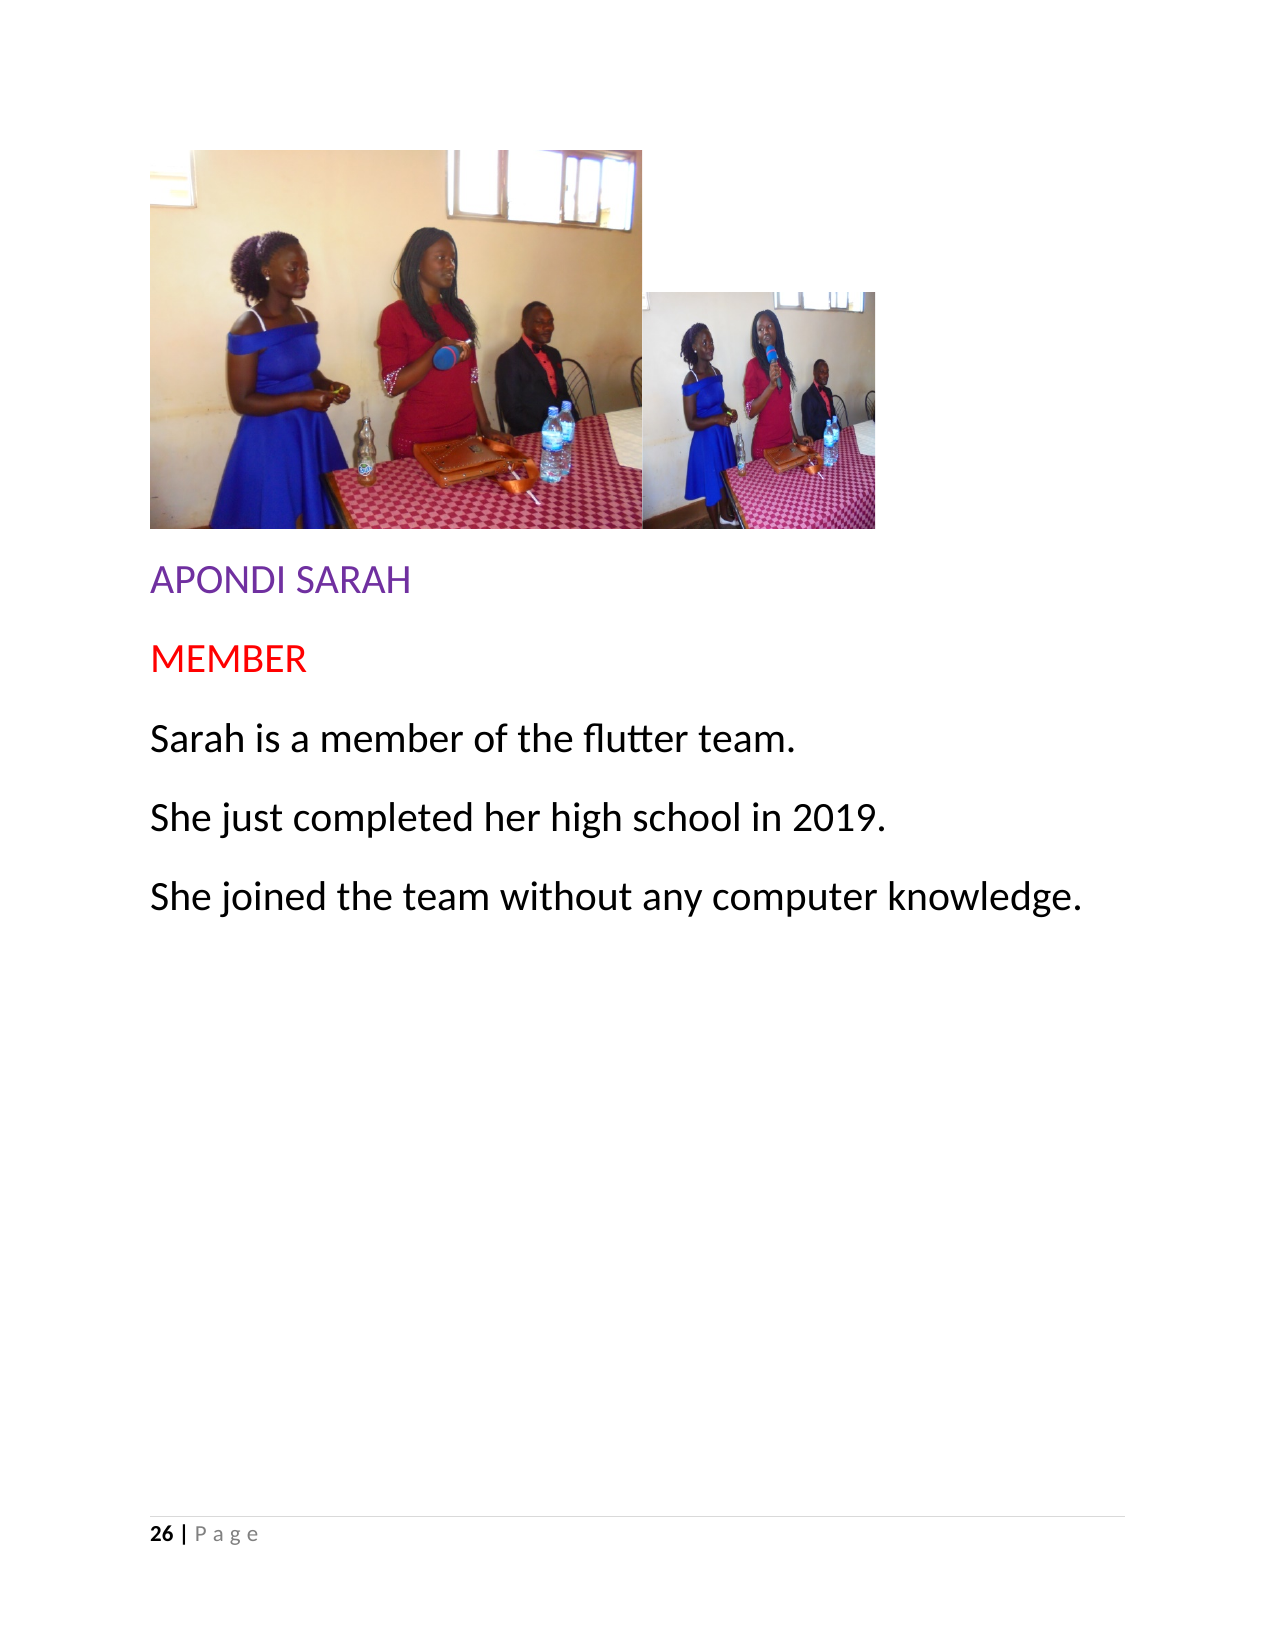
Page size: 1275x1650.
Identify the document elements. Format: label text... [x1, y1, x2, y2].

text Sarah is a member of the flutter team. [150, 712, 1125, 762]
text MEMBER [150, 632, 1125, 683]
text APONDI SARAH [150, 553, 1125, 604]
text She joined the team without any computer knowledge. [150, 870, 1125, 921]
text She just completed her high school in 2019. [150, 791, 1125, 842]
picture [150, 150, 876, 529]
